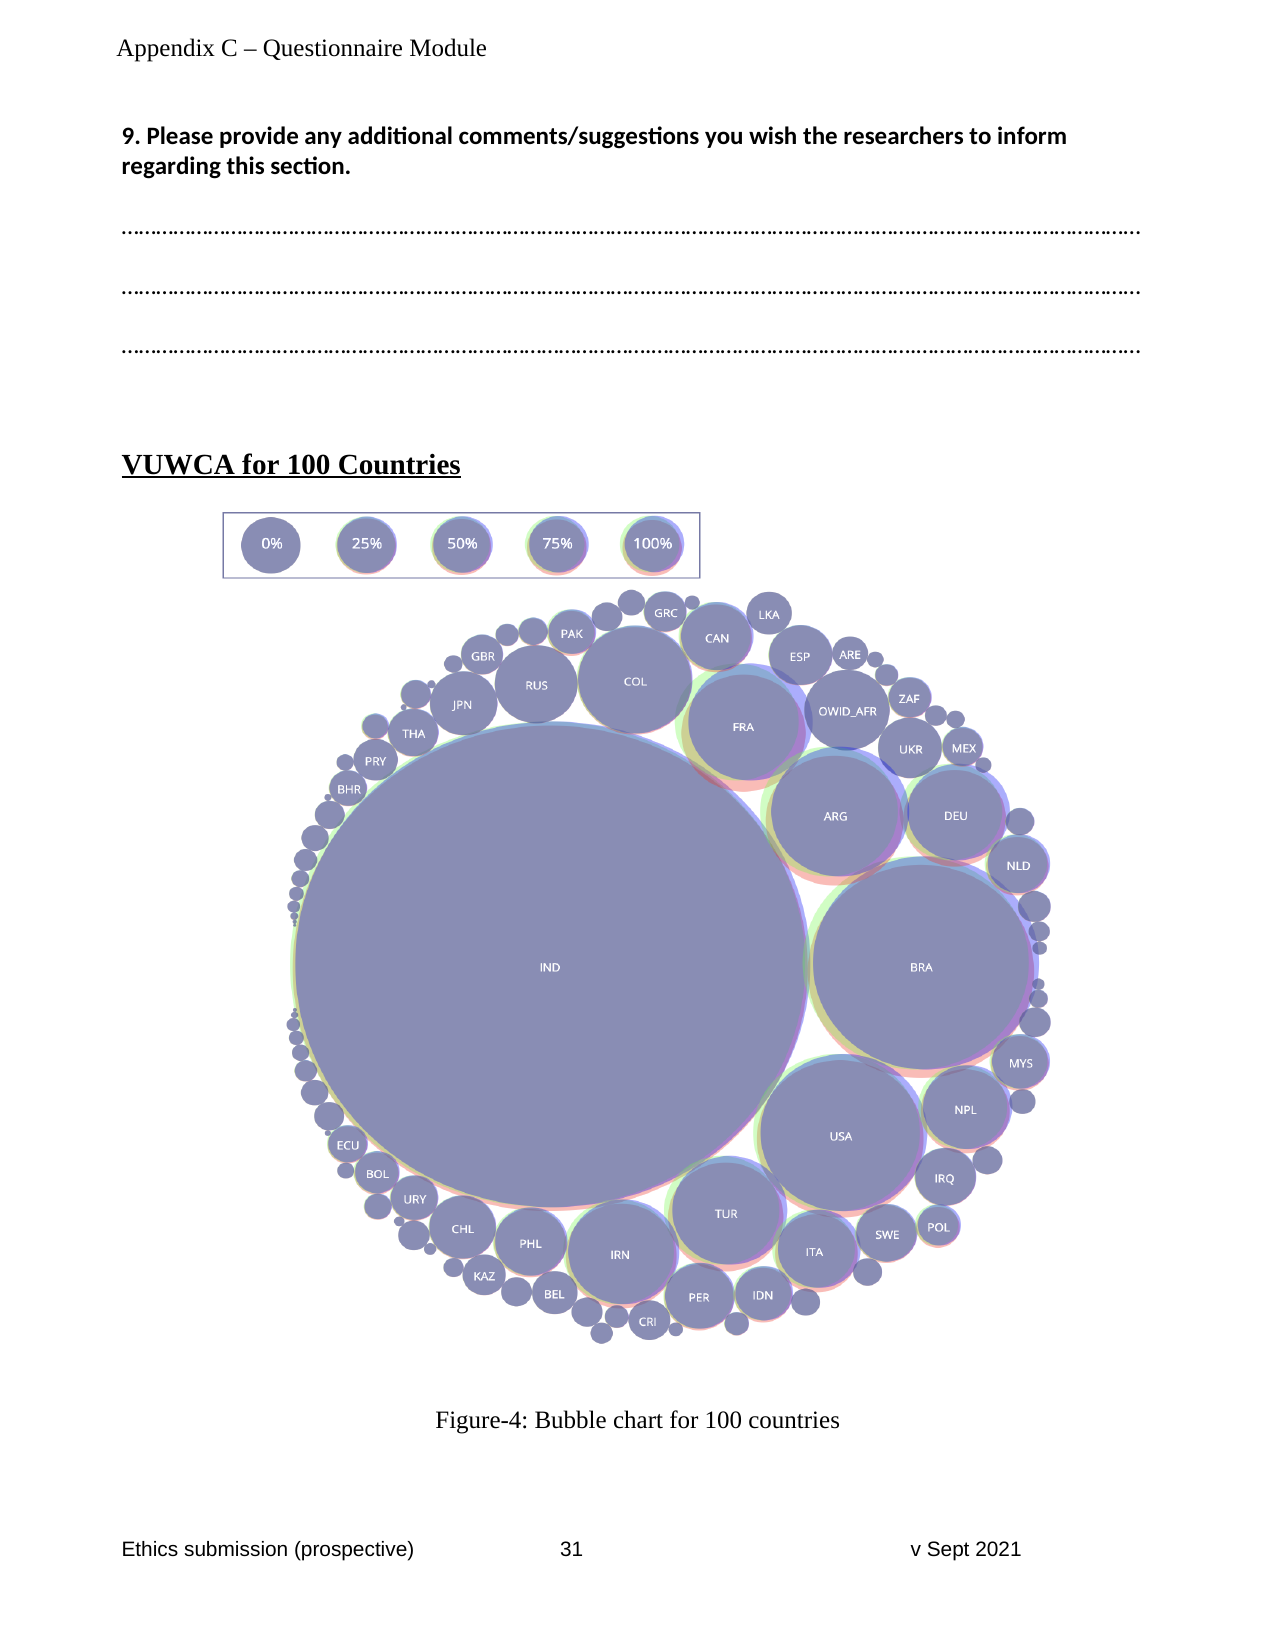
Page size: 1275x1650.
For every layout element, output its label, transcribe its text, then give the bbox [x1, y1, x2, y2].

text ……………………………………….……………………………………….……………………………………….………………………………… [121, 210, 1153, 241]
picture [217, 509, 1058, 1348]
text VUWCA for 100 Countries [121, 447, 1153, 509]
text Figure-4: Bubble chart for 100 countries [121, 1405, 1153, 1433]
text ……………………………………….……………………………………….……………………………………….………………………………… [121, 329, 1153, 360]
text 9. Please provide any additional comments/suggestions you wish the researchers to inform regarding this section. [121, 120, 1153, 181]
text ……………………………………….……………………………………….……………………………………….………………………………… [121, 270, 1153, 300]
